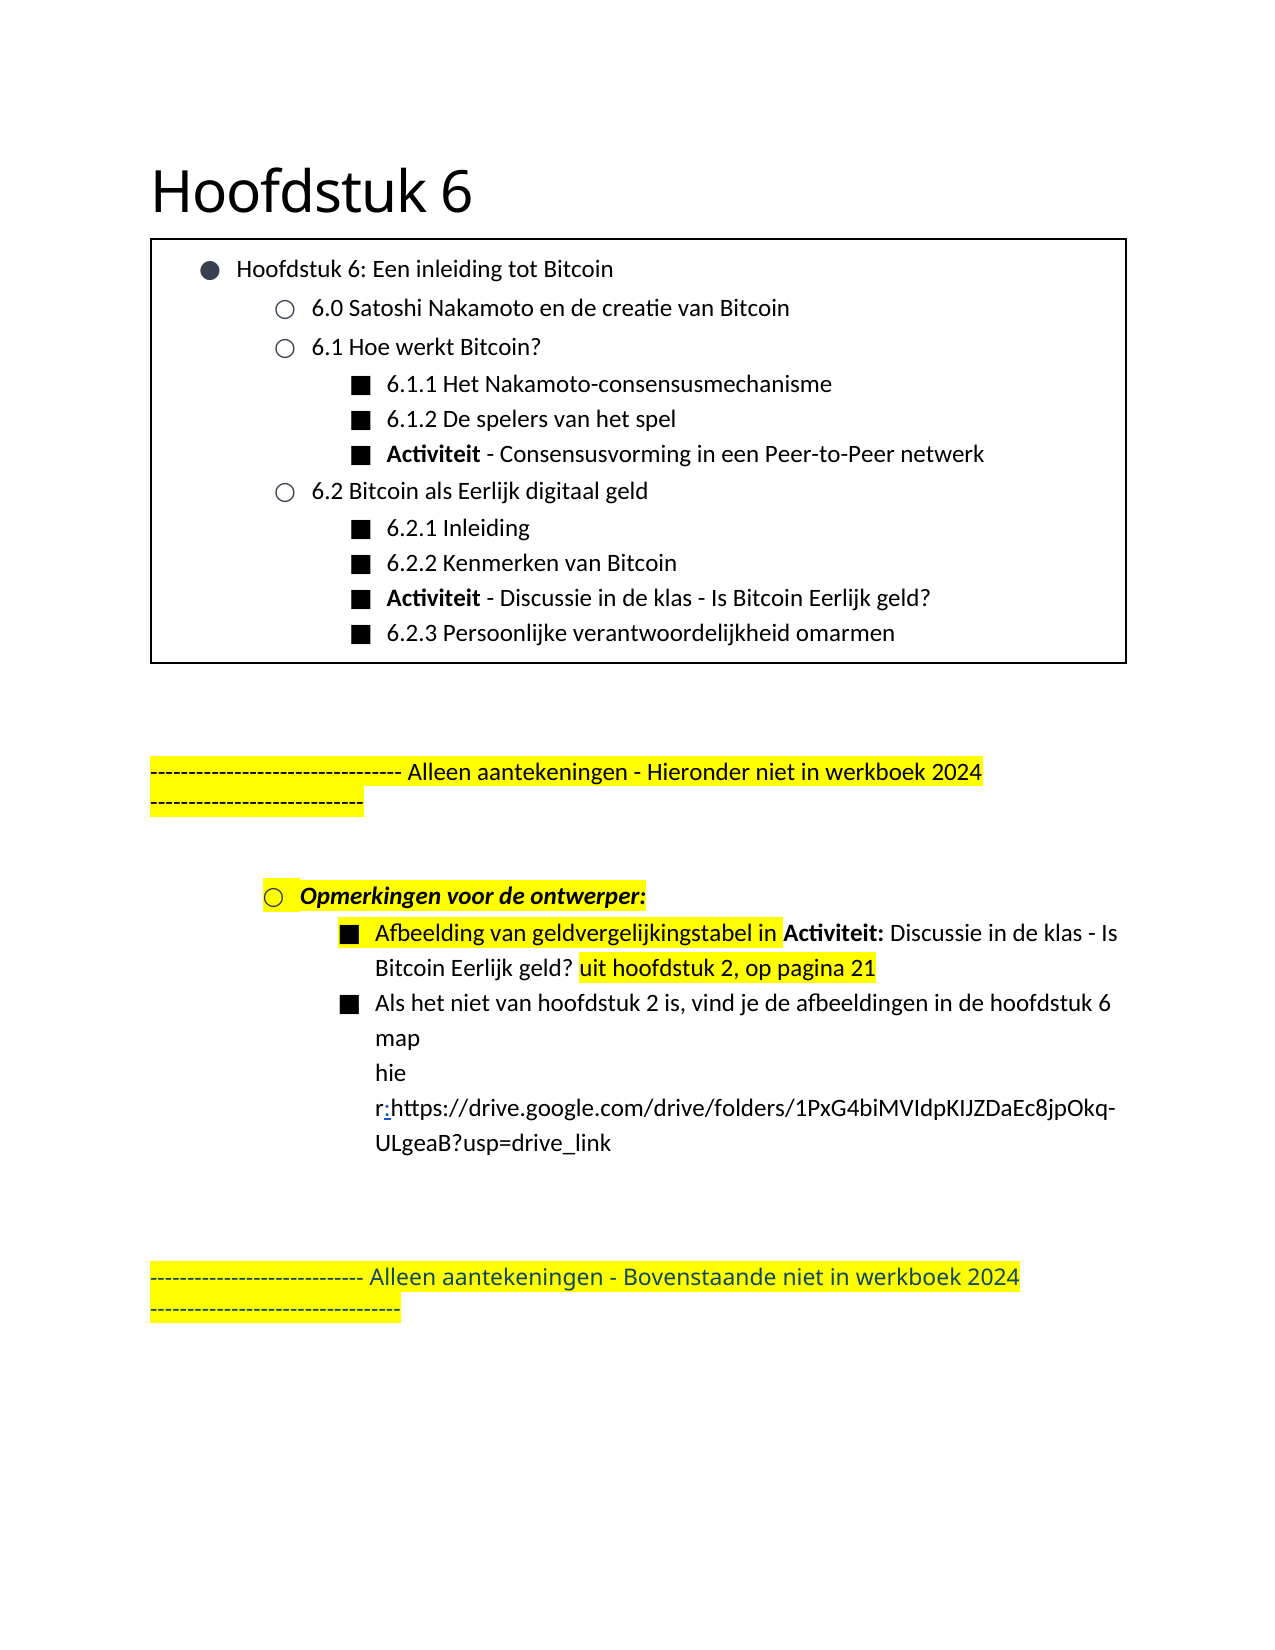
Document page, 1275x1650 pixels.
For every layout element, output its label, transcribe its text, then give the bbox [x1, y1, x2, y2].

table_header Hoofdstuk 6: Een inleiding tot Bitcoin 6.0 Satoshi Nakamoto en de creatie van Bitcoin 6.1 Hoe werkt Bitcoin? 6.1.1 Het Nakamoto-consensusmechanisme 6.1.2 De spelers van het spel Activiteit - Consensusvorming in een Peer-to-Peer netwerk 6.2 Bitcoin als Eerlijk digitaal geld 6.2.1 Inleiding 6.2.2 Kenmerken van Bitcoin Activiteit - Discussie in de klas - Is Bitcoin Eerlijk geld? 6.2.3 Persoonlijke verantwoordelijkheid omarmen [152, 240, 1125, 662]
list Afbeelding van geldvergelijkingstabel in Activiteit: Discussie in de klas - Is Bitcoin Eerlijk geld? uit hoofdstuk 2, op pagina 21 [337, 917, 1125, 983]
title Hoofdstuk 6 [150, 150, 1125, 229]
list Opmerkingen voor de ontwerper: [300, 878, 1125, 912]
subtitle ----------------------------- Alleen aantekeningen - Bovenstaande niet in werkboek 2024 ---------------------------------- [401, 1261, 1125, 1323]
list Als het niet van hoofdstuk 2 is, vind je de afbeeldingen in de hoofdstuk 6 map hier:https://drive.google.com/drive/folders/1PxG4biMVIdpKIJZDaEc8jpOkq-ULgeaB?usp=drive_link [337, 987, 1125, 1158]
text --------------------------------- Alleen aantekeningen - Hieronder niet in werkboek 2024 ---------------------------- [364, 756, 1125, 817]
